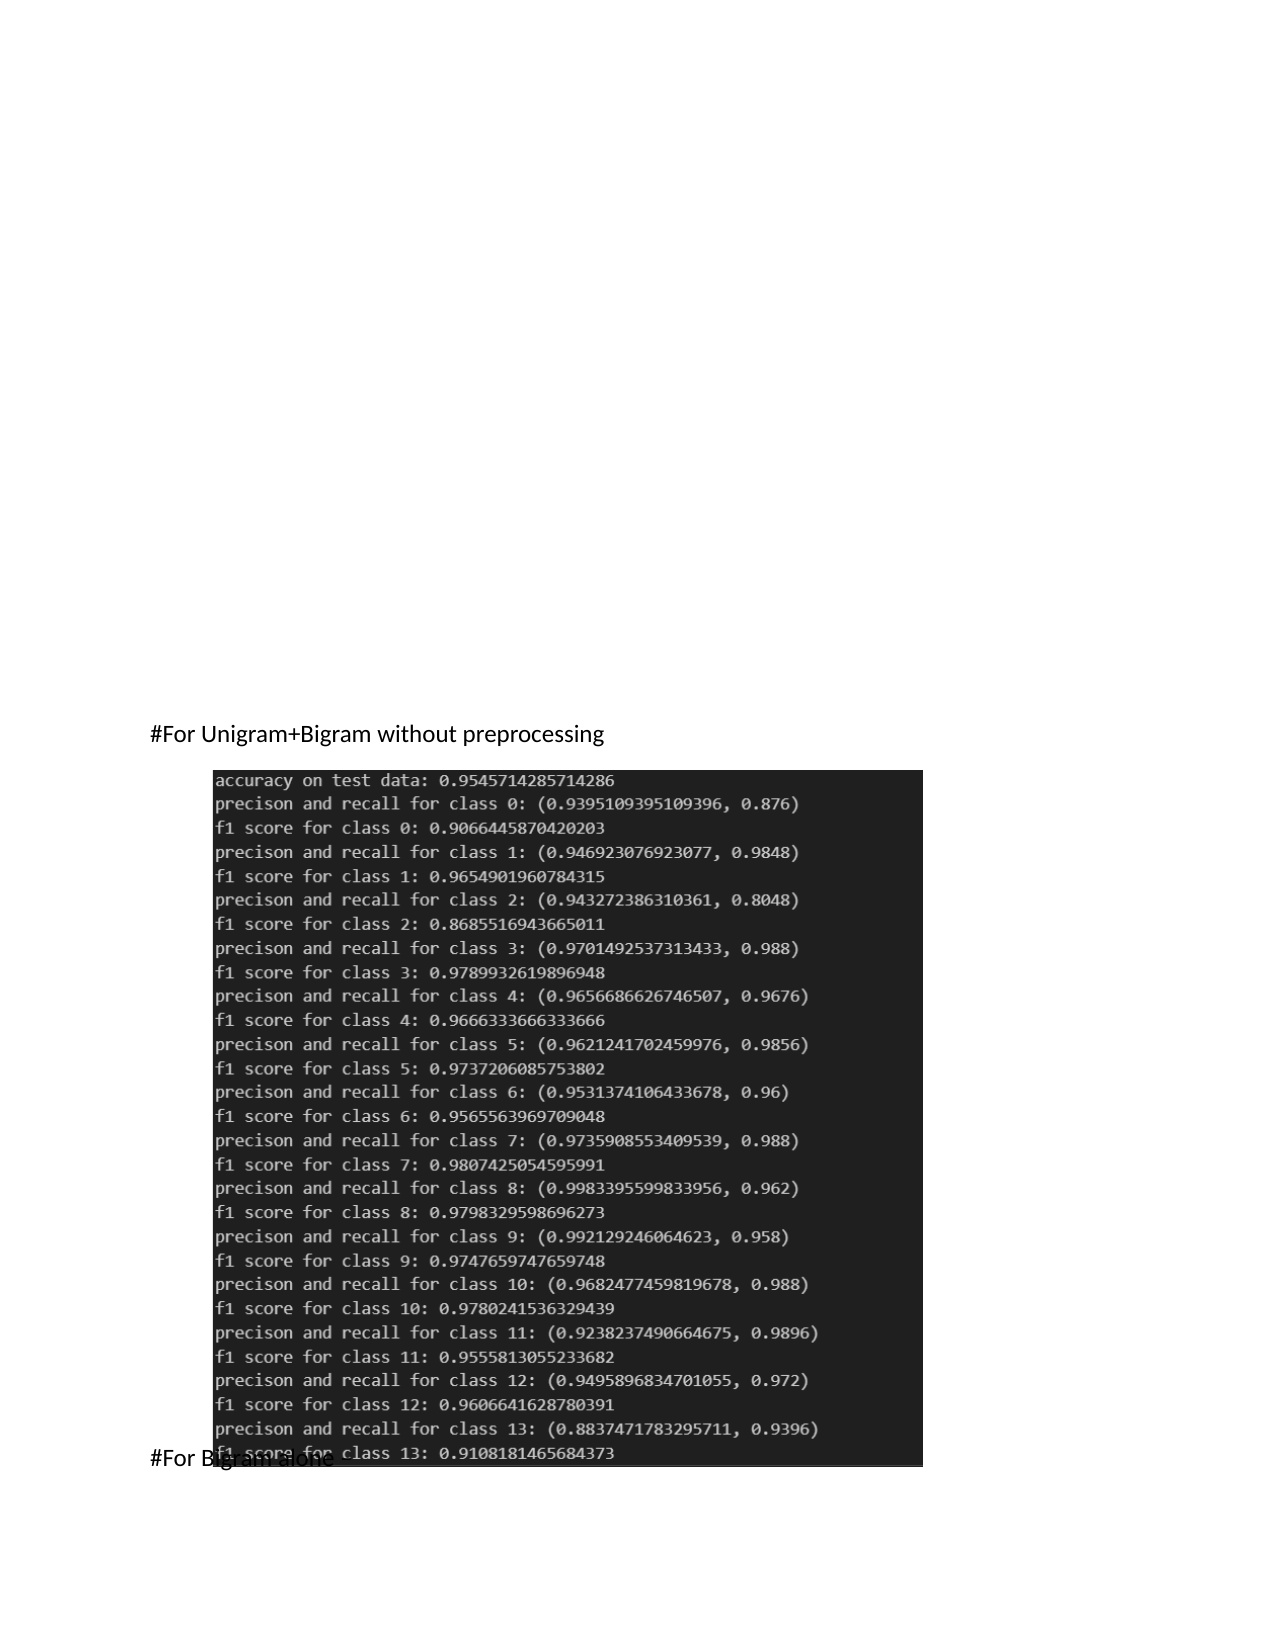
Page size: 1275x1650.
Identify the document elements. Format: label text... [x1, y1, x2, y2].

text #For Unigram+Bigram without preprocessing [150, 718, 1125, 749]
picture [212, 770, 923, 1442]
text #For Bigram alone – [150, 1442, 1125, 1472]
